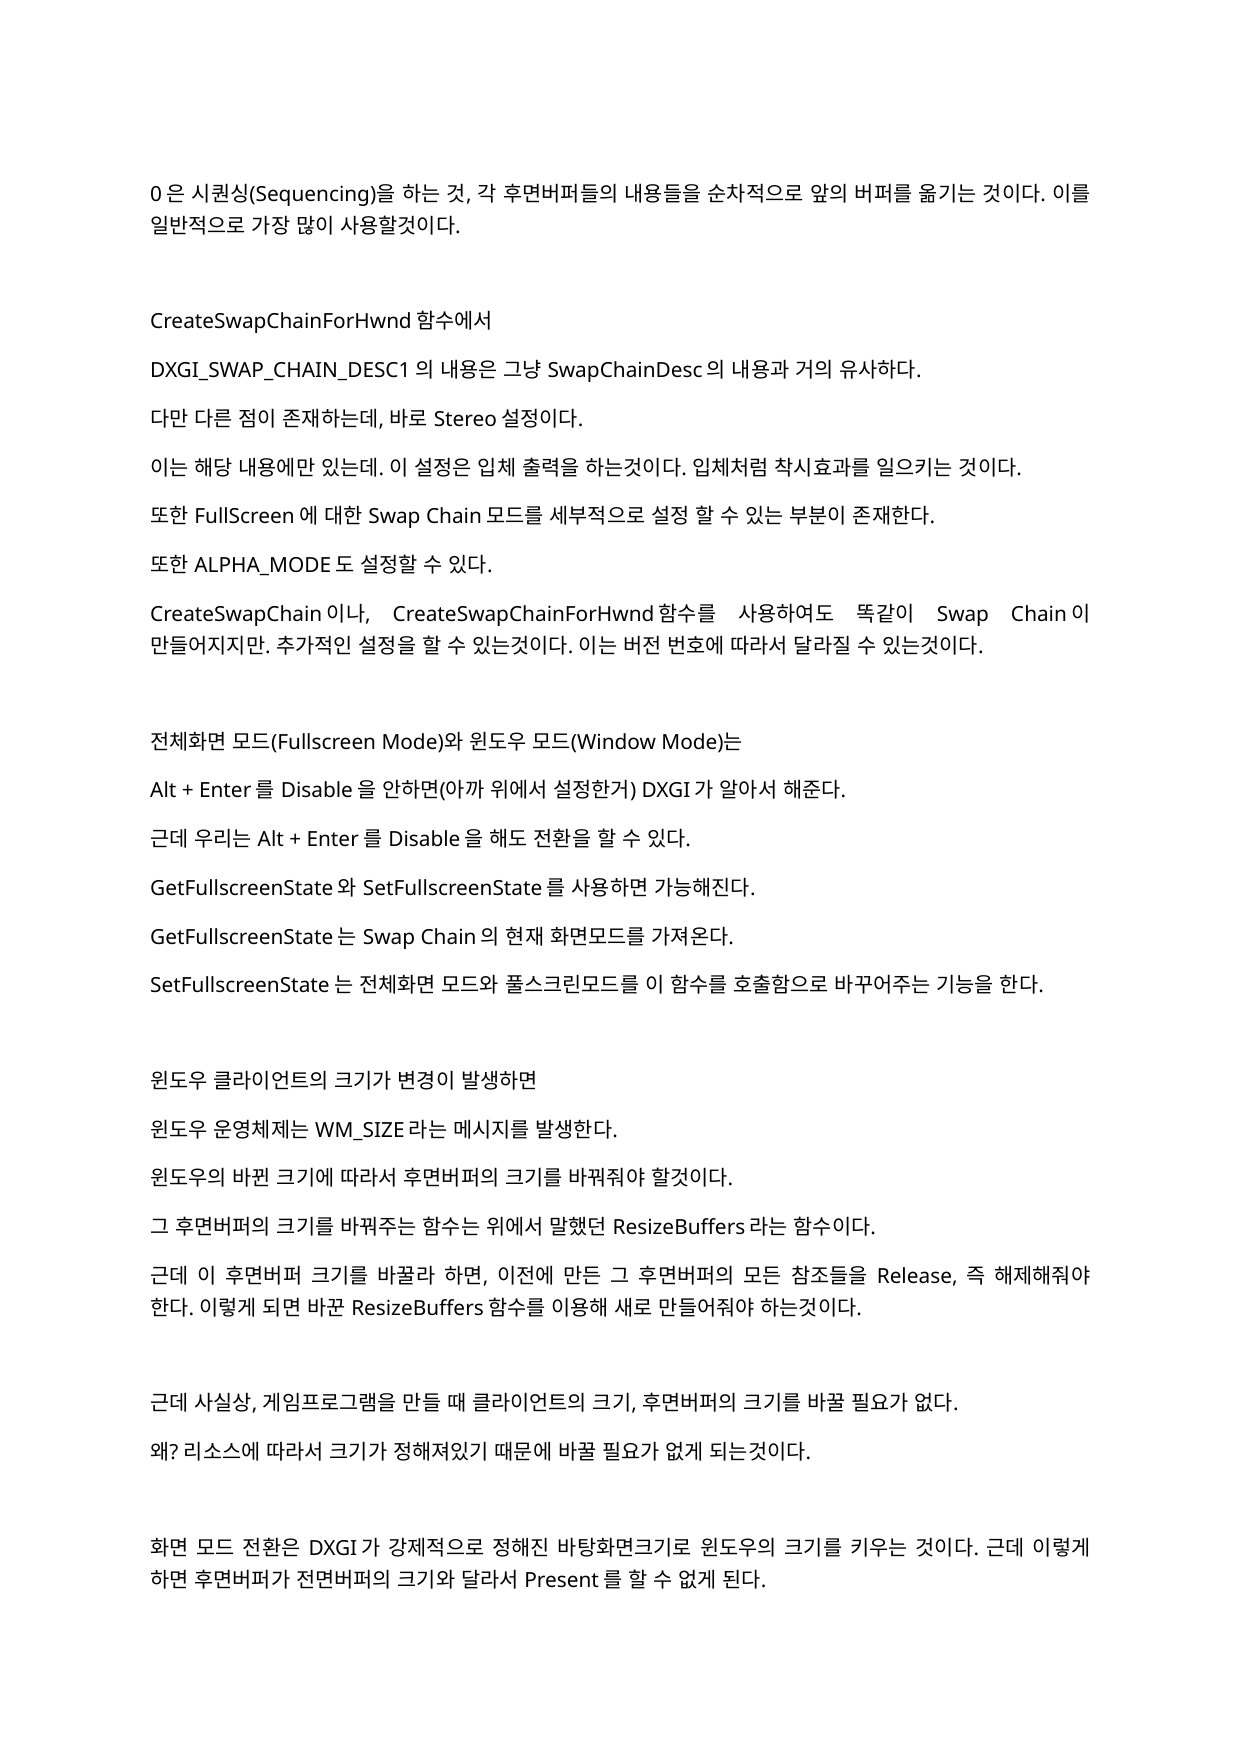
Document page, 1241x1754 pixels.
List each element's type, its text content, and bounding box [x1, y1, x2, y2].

text 다만 다른 점이 존재하는데, 바로 Stereo설정이다. [150, 402, 1090, 433]
text 근데 사실상, 게임프로그램을 만들 때 클라이언트의 크기, 후면버퍼의 크기를 바꿀 필요가 없다. [150, 1387, 1090, 1417]
text 0은 시퀀싱(Sequencing)을 하는 것, 각 후면버퍼들의 내용들을 순차적으로 앞의 버퍼를 옮기는 것이다. 이를 일반적으로 가장 많이 사용할것이다. [150, 177, 1090, 239]
text DXGI_SWAP_CHAIN_DESC1의 내용은 그냥 SwapChainDesc의 내용과 거의 유사하다. [150, 353, 1090, 384]
text 이는 해당 내용에만 있는데. 이 설정은 입체 출력을 하는것이다. 입체처럼 착시효과를 일으키는 것이다. [150, 451, 1090, 481]
text 또한 ALPHA_MODE도 설정할 수 있다. [150, 548, 1090, 579]
text 근데 이 후면버퍼 크기를 바꿀라 하면, 이전에 만든 그 후면버퍼의 모든 참조들을 Release, 즉 해제해줘야 한다. 이렇게 되면 바꾼 ResizeBuffers함수를 이용해 새로 만들어줘야 하는것이다. [150, 1259, 1090, 1321]
text GetFullscreenState는 Swap Chain의 현재 화면모드를 가져온다. [150, 920, 1090, 950]
text 윈도우의 바뀐 크기에 따라서 후면버퍼의 크기를 바꿔줘야 할것이다. [150, 1162, 1090, 1192]
text 또한 FullScreen에 대한 Swap Chain모드를 세부적으로 설정 할 수 있는 부분이 존재한다. [150, 500, 1090, 530]
text 전체화면 모드(Fullscreen Mode)와 윈도우 모드(Window Mode)는 [150, 725, 1090, 755]
text Alt + Enter를 Disable을 안하면(아까 위에서 설정한거) DXGI가 알아서 해준다. [150, 774, 1090, 804]
text GetFullscreenState와 SetFullscreenState를 사용하면 가능해진다. [150, 871, 1090, 901]
text 윈도우 운영체제는 WM_SIZE라는 메시지를 발생한다. [150, 1113, 1090, 1143]
text CreateSwapChain이나, CreateSwapChainForHwnd함수를 사용하여도 똑같이 Swap Chain이 만들어지지만. 추가적인 설정을 할 수 있는것이다. 이는 버전 번호에 따라서 달라질 수 있는것이다. [150, 597, 1090, 660]
text 그 후면버퍼의 크기를 바꿔주는 함수는 위에서 말했던 ResizeBuffers라는 함수이다. [150, 1210, 1090, 1241]
text 근데 우리는 Alt + Enter를 Disable을 해도 전환을 할 수 있다. [150, 822, 1090, 853]
text SetFullscreenState는 전체화면 모드와 풀스크린모드를 이 함수를 호출함으로 바꾸어주는 기능을 한다. [150, 969, 1090, 999]
text 윈도우 클라이언트의 크기가 변경이 발생하면 [150, 1064, 1090, 1094]
text CreateSwapChainForHwnd함수에서 [150, 305, 1090, 335]
text 화면 모드 전환은 DXGI가 강제적으로 정해진 바탕화면크기로 윈도우의 크기를 키우는 것이다. 근데 이렇게 하면 후면버퍼가 전면버퍼의 크기와 달라서 Present를 할 수 없게 된다. [150, 1531, 1090, 1593]
text 왜? 리소스에 따라서 크기가 정해져있기 때문에 바꿀 필요가 없게 되는것이다. [150, 1435, 1090, 1466]
